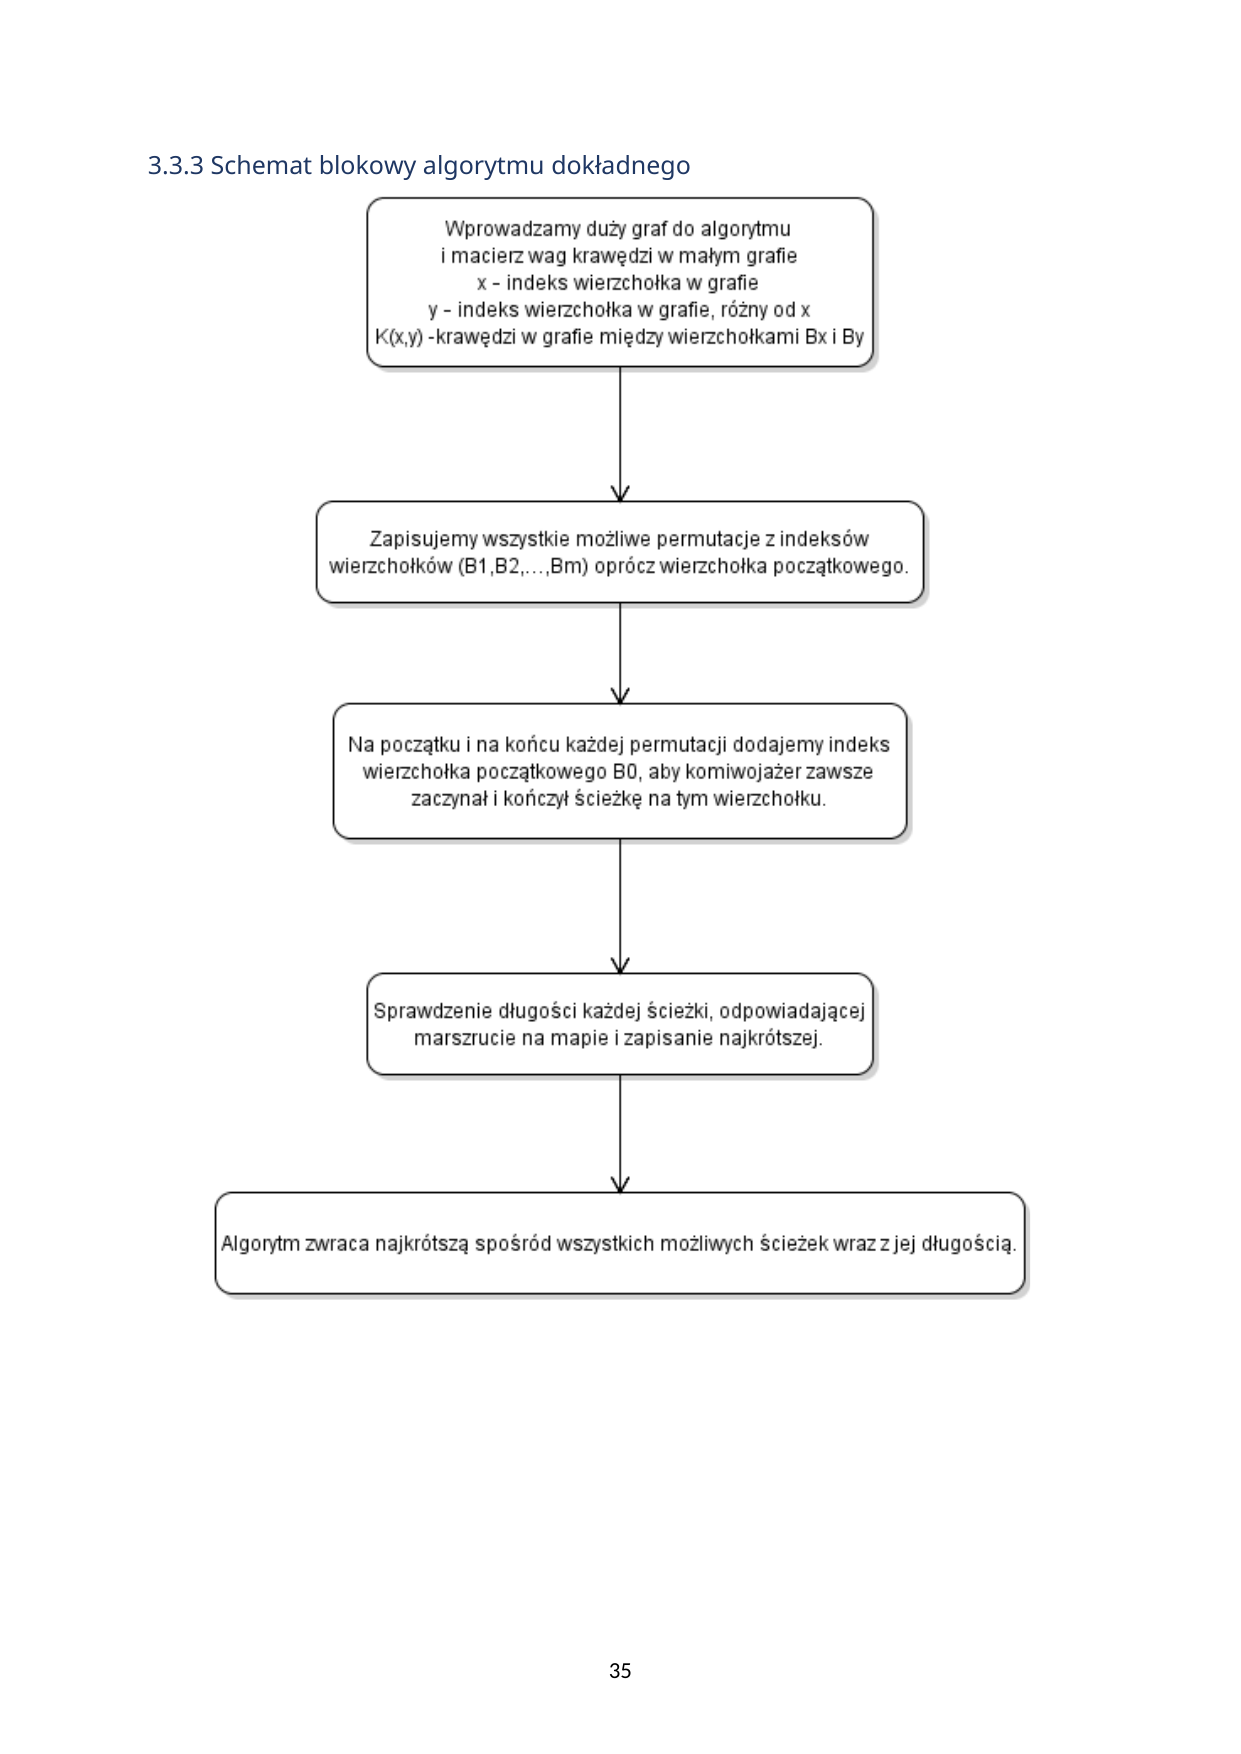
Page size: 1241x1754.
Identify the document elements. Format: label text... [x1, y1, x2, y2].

subtitle 3.3.3 Schemat blokowy algorytmu dokładnego [148, 148, 1093, 182]
picture [210, 184, 1031, 1305]
